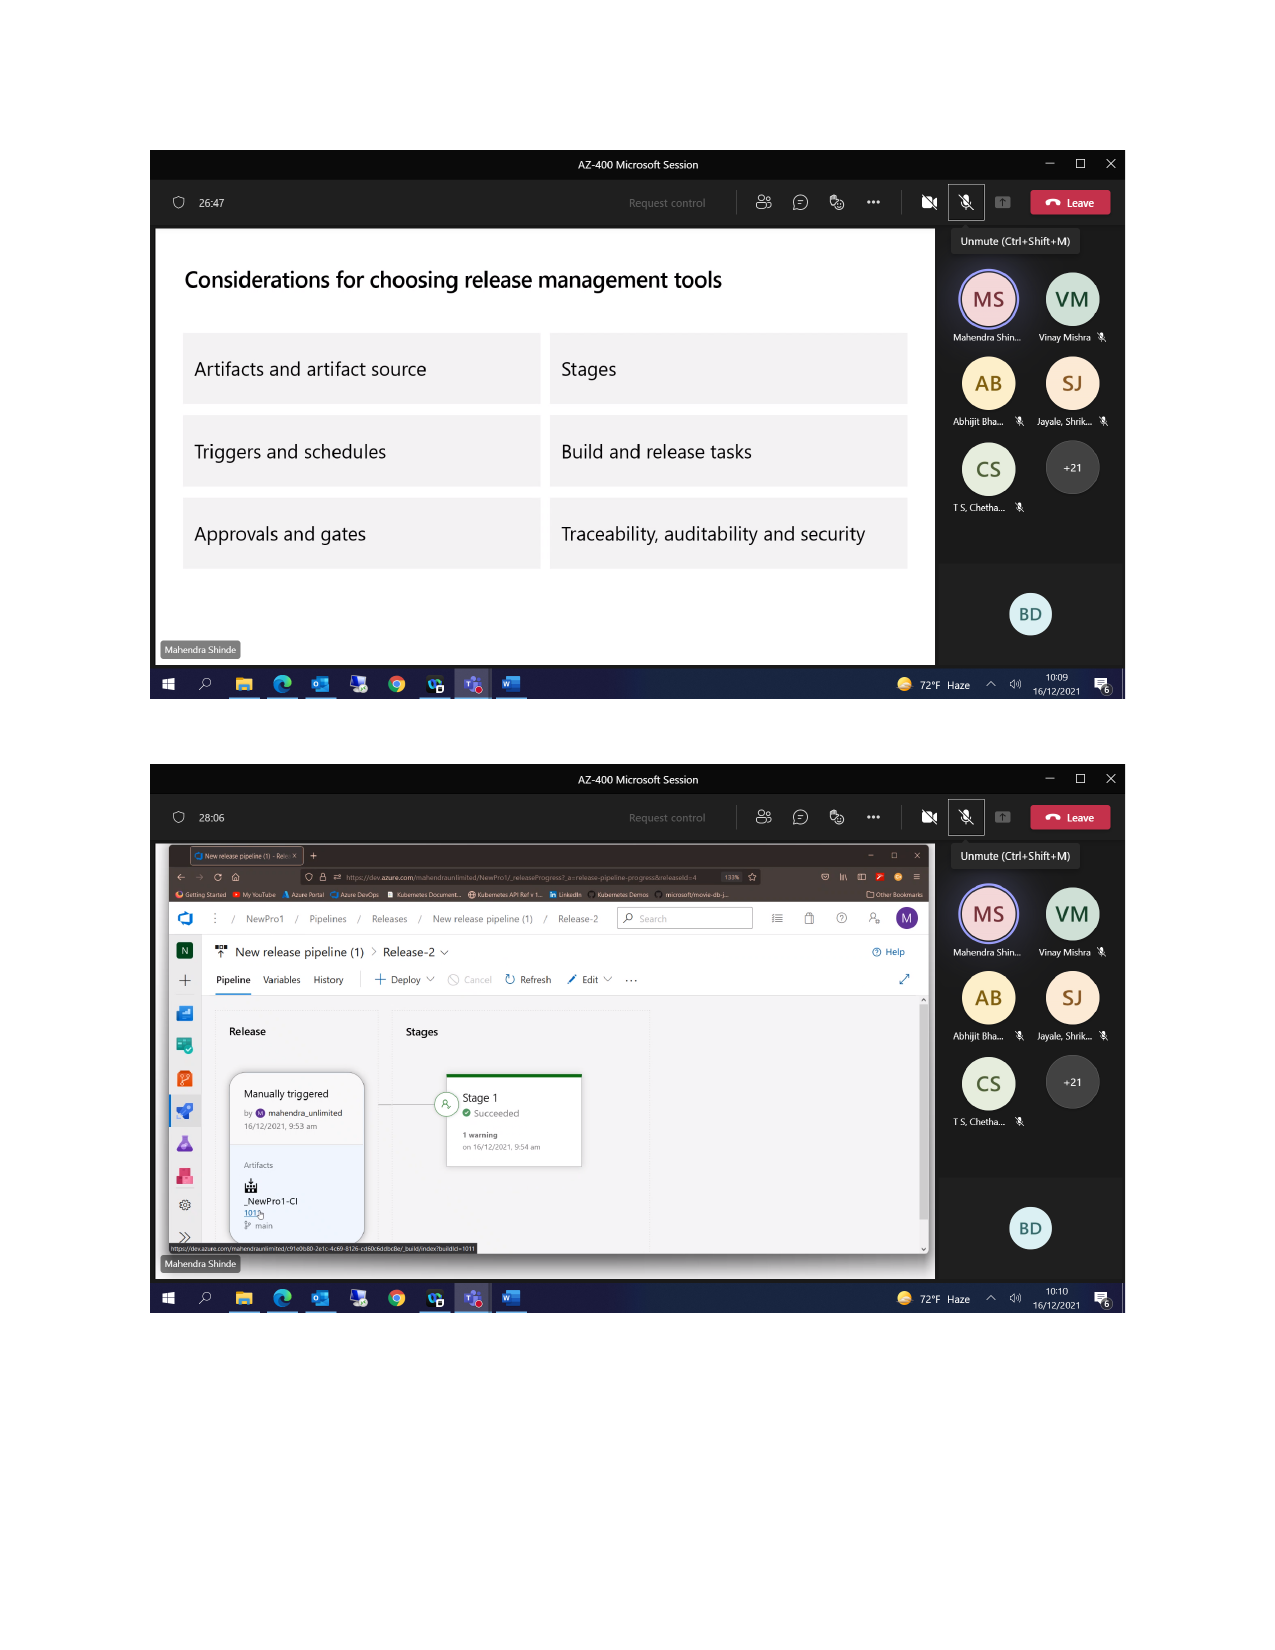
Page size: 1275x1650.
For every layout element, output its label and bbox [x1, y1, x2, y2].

picture [150, 150, 1125, 699]
picture [150, 764, 1125, 1313]
